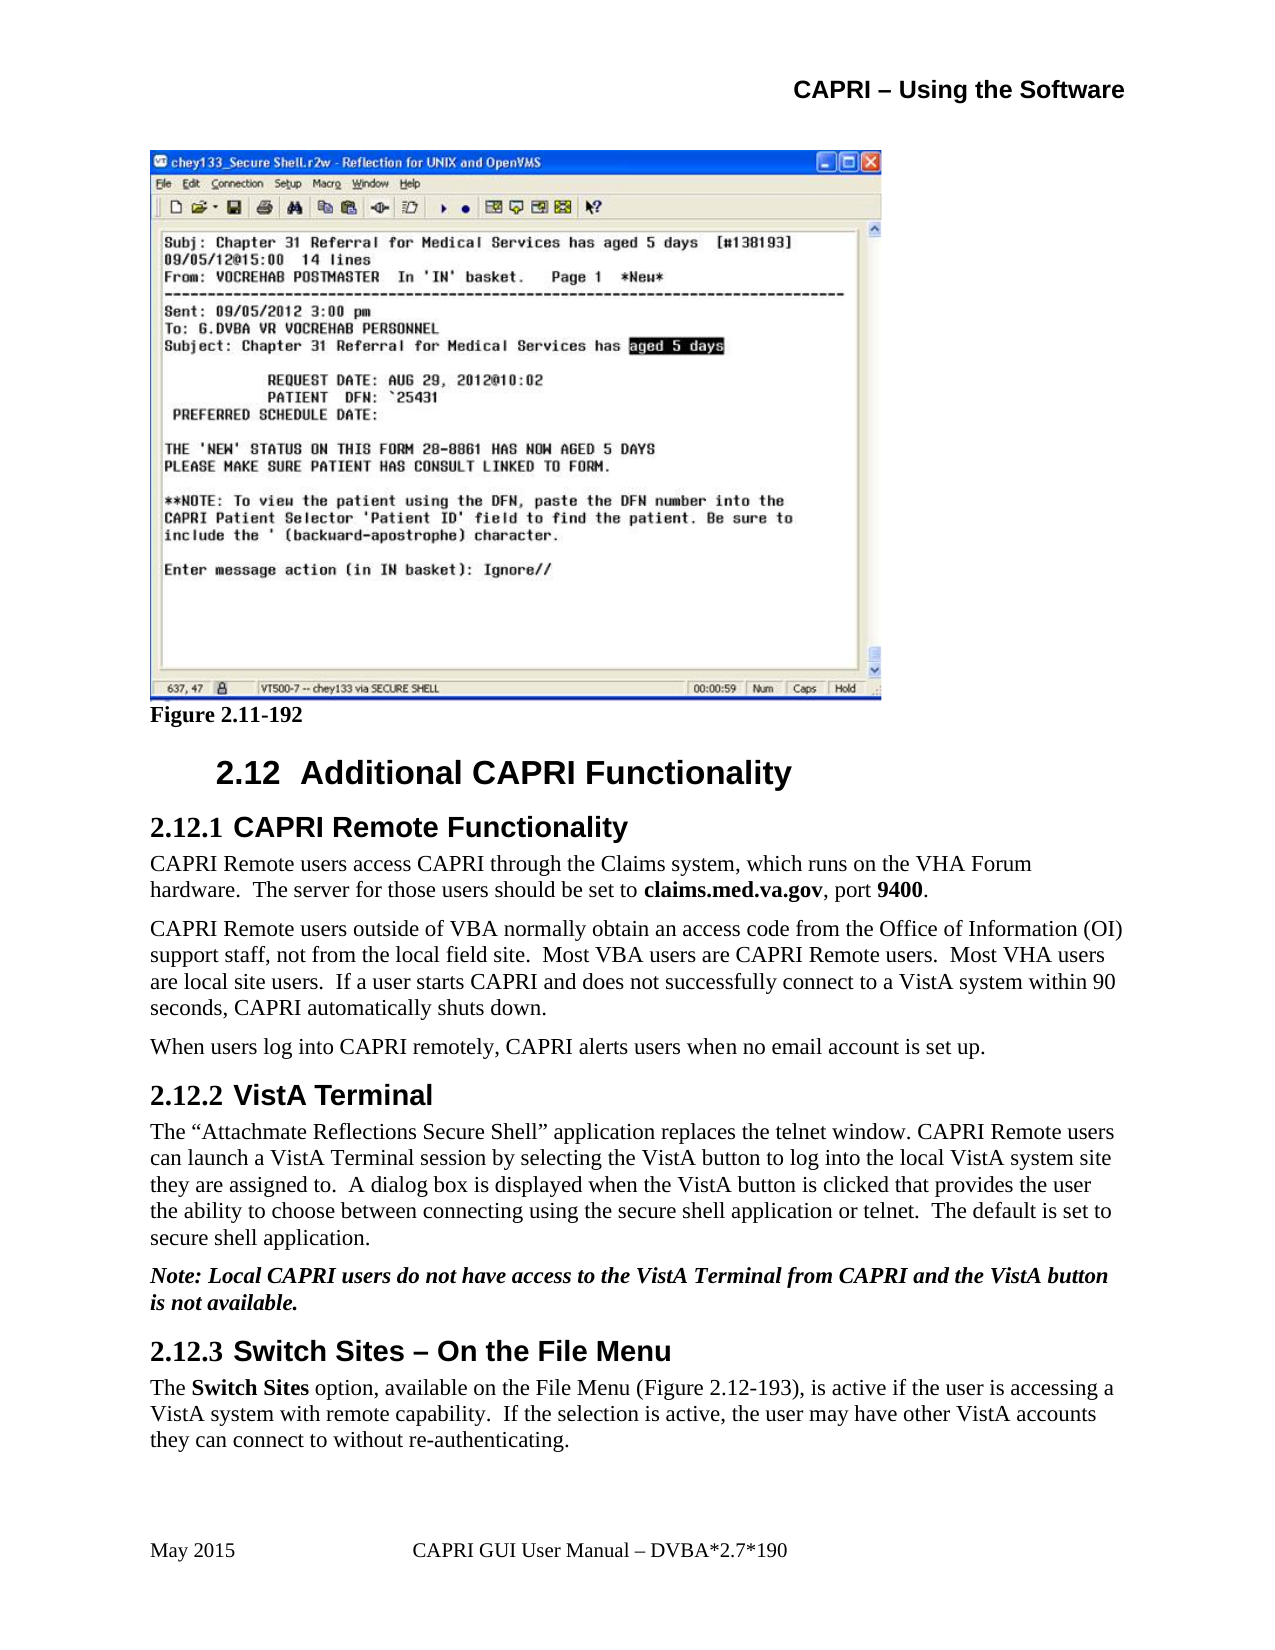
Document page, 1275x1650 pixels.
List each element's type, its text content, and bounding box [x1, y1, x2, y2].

subtitle Additional CAPRI Functionality [216, 753, 1125, 791]
text The “Attachmate Reflections Secure Shell” application replaces the telnet window. CAPRI Remote users can launch a VistA Terminal session by selecting the VistA button to log into the local VistA system site they are assigned to. A dialog box is displayed when the VistA button is clicked that provides the user the ability to choose between connecting using the secure shell application or telnet. The default is set to secure shell application. [150, 1118, 1125, 1250]
text CAPRI Remote users access CAPRI through the Claims system, which runs on the VHA Forum hardware. The server for those users should be set to claims.med.va.gov, port 9400. [150, 850, 1125, 903]
picture [150, 150, 882, 702]
subtitle Switch Sites – On the File Menu [150, 1334, 1125, 1367]
subtitle CAPRI Remote Functionality [150, 810, 1125, 844]
text When users log into CAPRI remotely, CAPRI alerts users when no email account is set up. [150, 1033, 1125, 1059]
text CAPRI Remote users outside of VBA normally obtain an access code from the Office of Information (OI) support staff, not from the local field site. Most VBA users are CAPRI Remote users. Most VHA users are local site users. If a user starts CAPRI and does not successfully connect to a VistA system within 90 seconds, CAPRI automatically shuts down. [150, 915, 1125, 1021]
text Note: Local CAPRI users do not have access to the VistA Terminal from CAPRI and the VistA button is not available. [150, 1262, 1125, 1315]
subtitle VistA Terminal [150, 1078, 1125, 1112]
